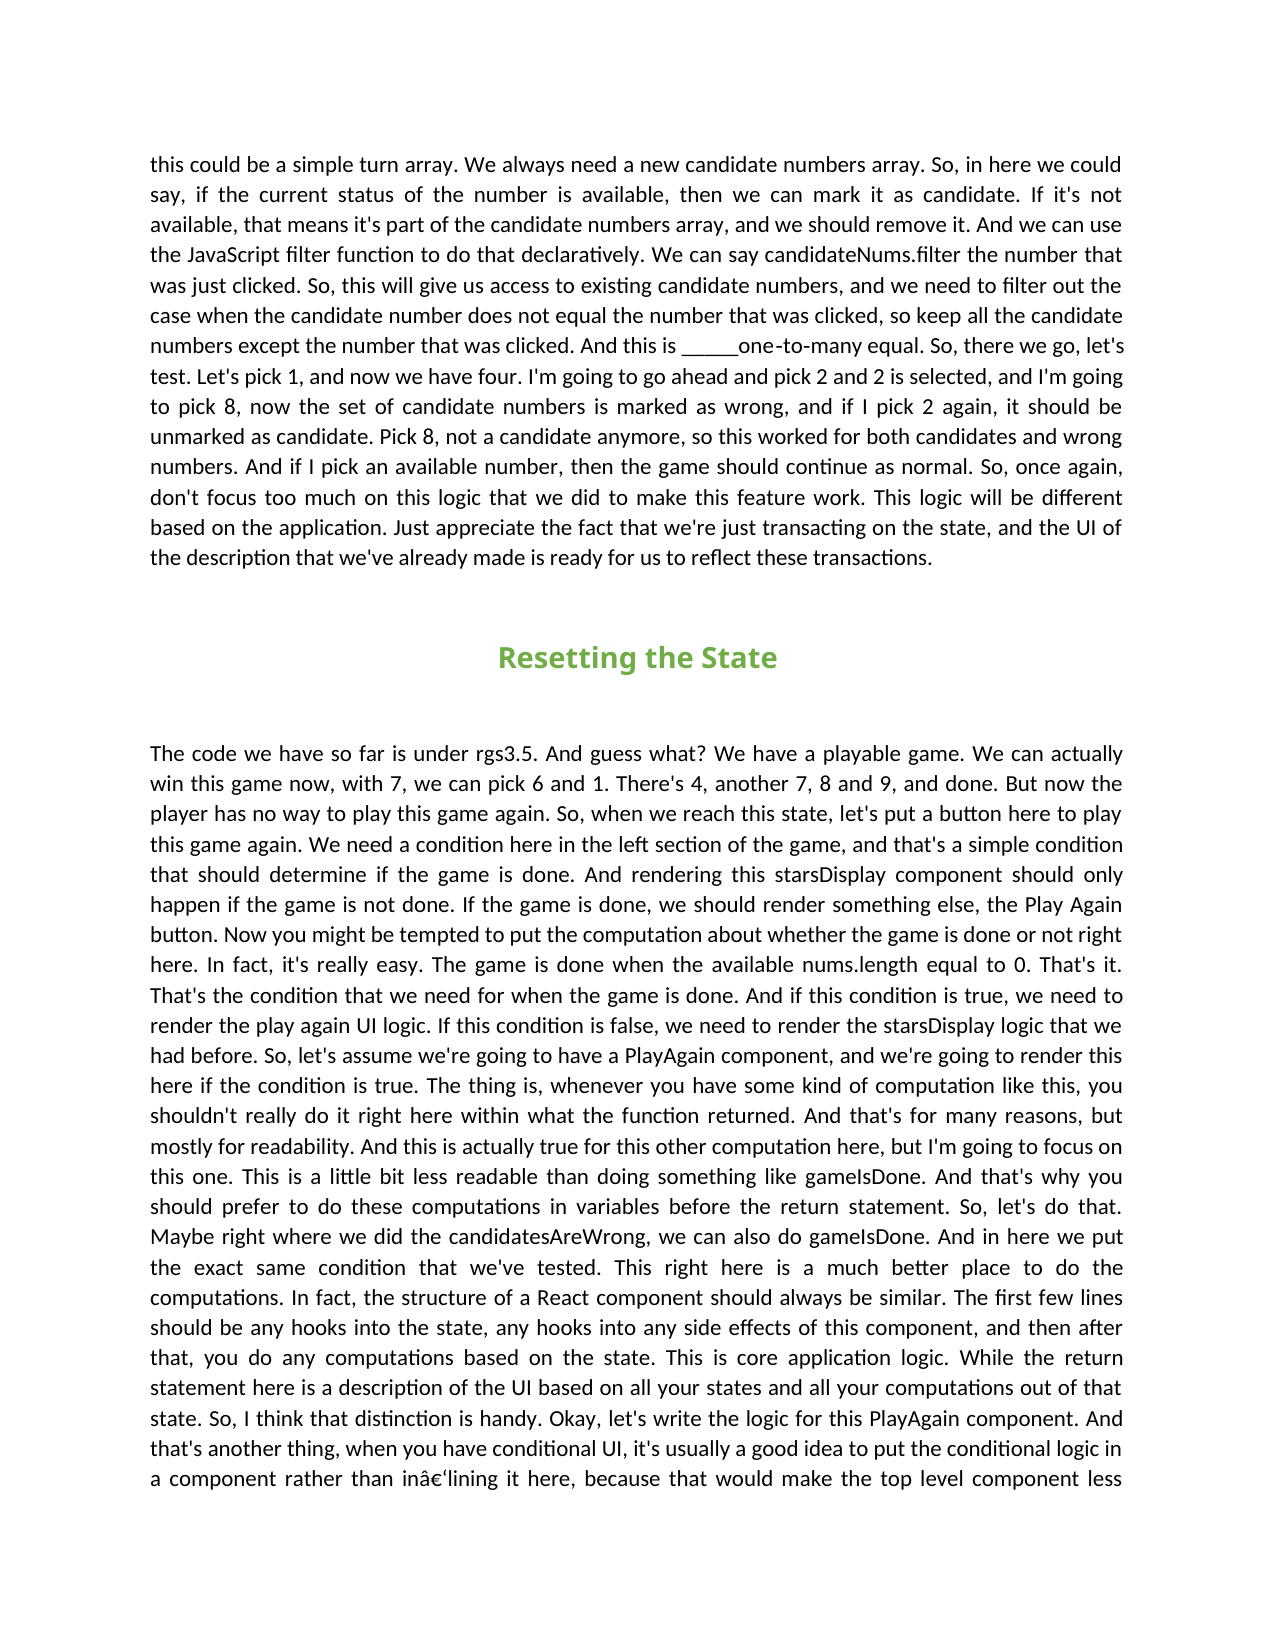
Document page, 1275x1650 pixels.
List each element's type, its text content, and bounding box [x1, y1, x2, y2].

subtitle Resetting the State [150, 637, 1125, 677]
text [150, 739, 1125, 1492]
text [150, 150, 1125, 571]
